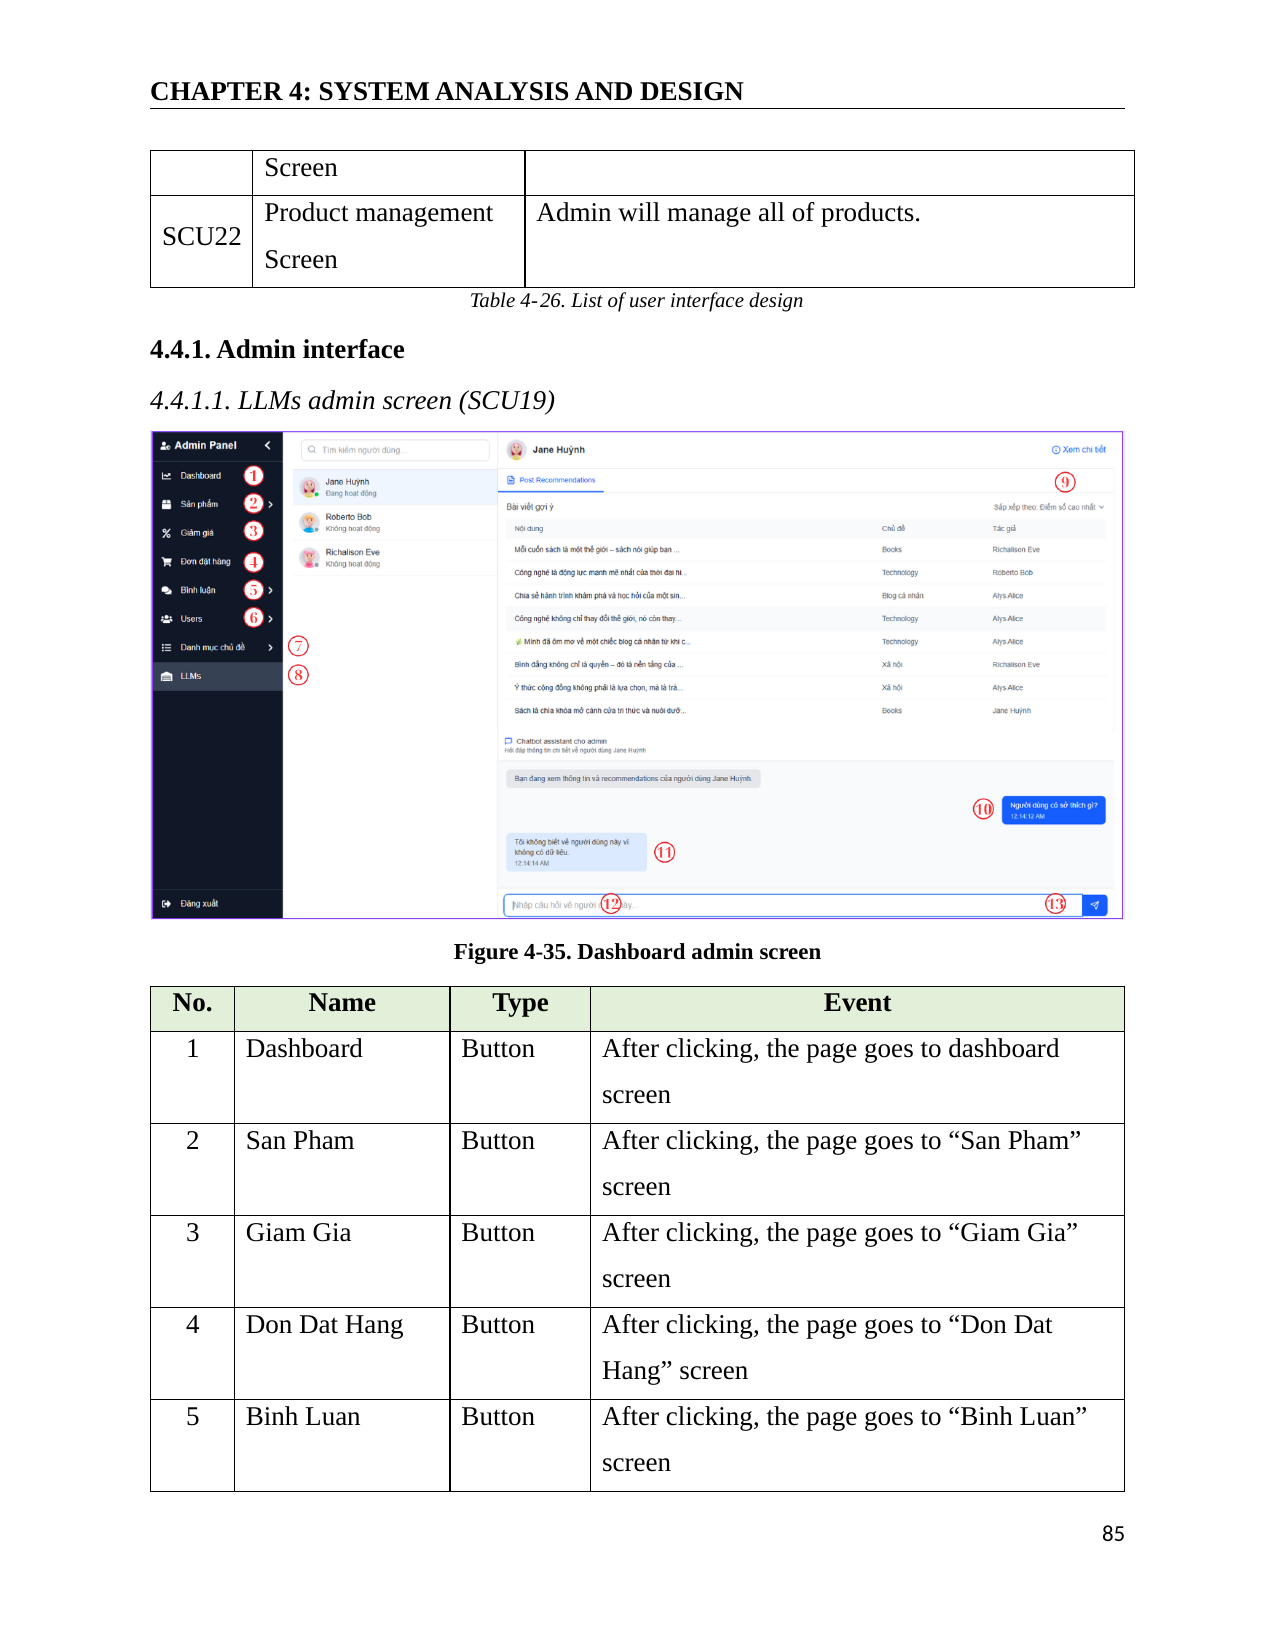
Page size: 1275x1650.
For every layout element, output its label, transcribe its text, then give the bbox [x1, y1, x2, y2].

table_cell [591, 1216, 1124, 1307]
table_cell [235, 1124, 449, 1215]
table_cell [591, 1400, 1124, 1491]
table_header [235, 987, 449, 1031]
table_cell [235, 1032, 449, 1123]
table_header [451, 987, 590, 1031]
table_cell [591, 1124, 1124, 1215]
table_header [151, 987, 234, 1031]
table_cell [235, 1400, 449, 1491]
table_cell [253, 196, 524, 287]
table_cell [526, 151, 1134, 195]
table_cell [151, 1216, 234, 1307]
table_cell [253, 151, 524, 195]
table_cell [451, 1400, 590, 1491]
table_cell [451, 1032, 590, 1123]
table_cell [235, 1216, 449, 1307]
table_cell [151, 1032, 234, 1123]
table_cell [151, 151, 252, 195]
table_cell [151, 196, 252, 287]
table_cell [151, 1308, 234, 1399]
subtitle 4.4.1. Admin interface [150, 333, 1125, 364]
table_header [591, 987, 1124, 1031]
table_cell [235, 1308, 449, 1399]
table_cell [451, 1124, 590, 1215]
picture [150, 430, 1125, 920]
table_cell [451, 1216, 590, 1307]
text Figure 4-35. Dashboard admin screen [150, 938, 1125, 965]
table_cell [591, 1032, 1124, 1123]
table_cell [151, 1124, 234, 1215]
subtitle 4.4.1.1. LLMs admin screen (SCU19) [150, 384, 1125, 415]
text Table 4-26. List of user interface design [150, 288, 1125, 312]
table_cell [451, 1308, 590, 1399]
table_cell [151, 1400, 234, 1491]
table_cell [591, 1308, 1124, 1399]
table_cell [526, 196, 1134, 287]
